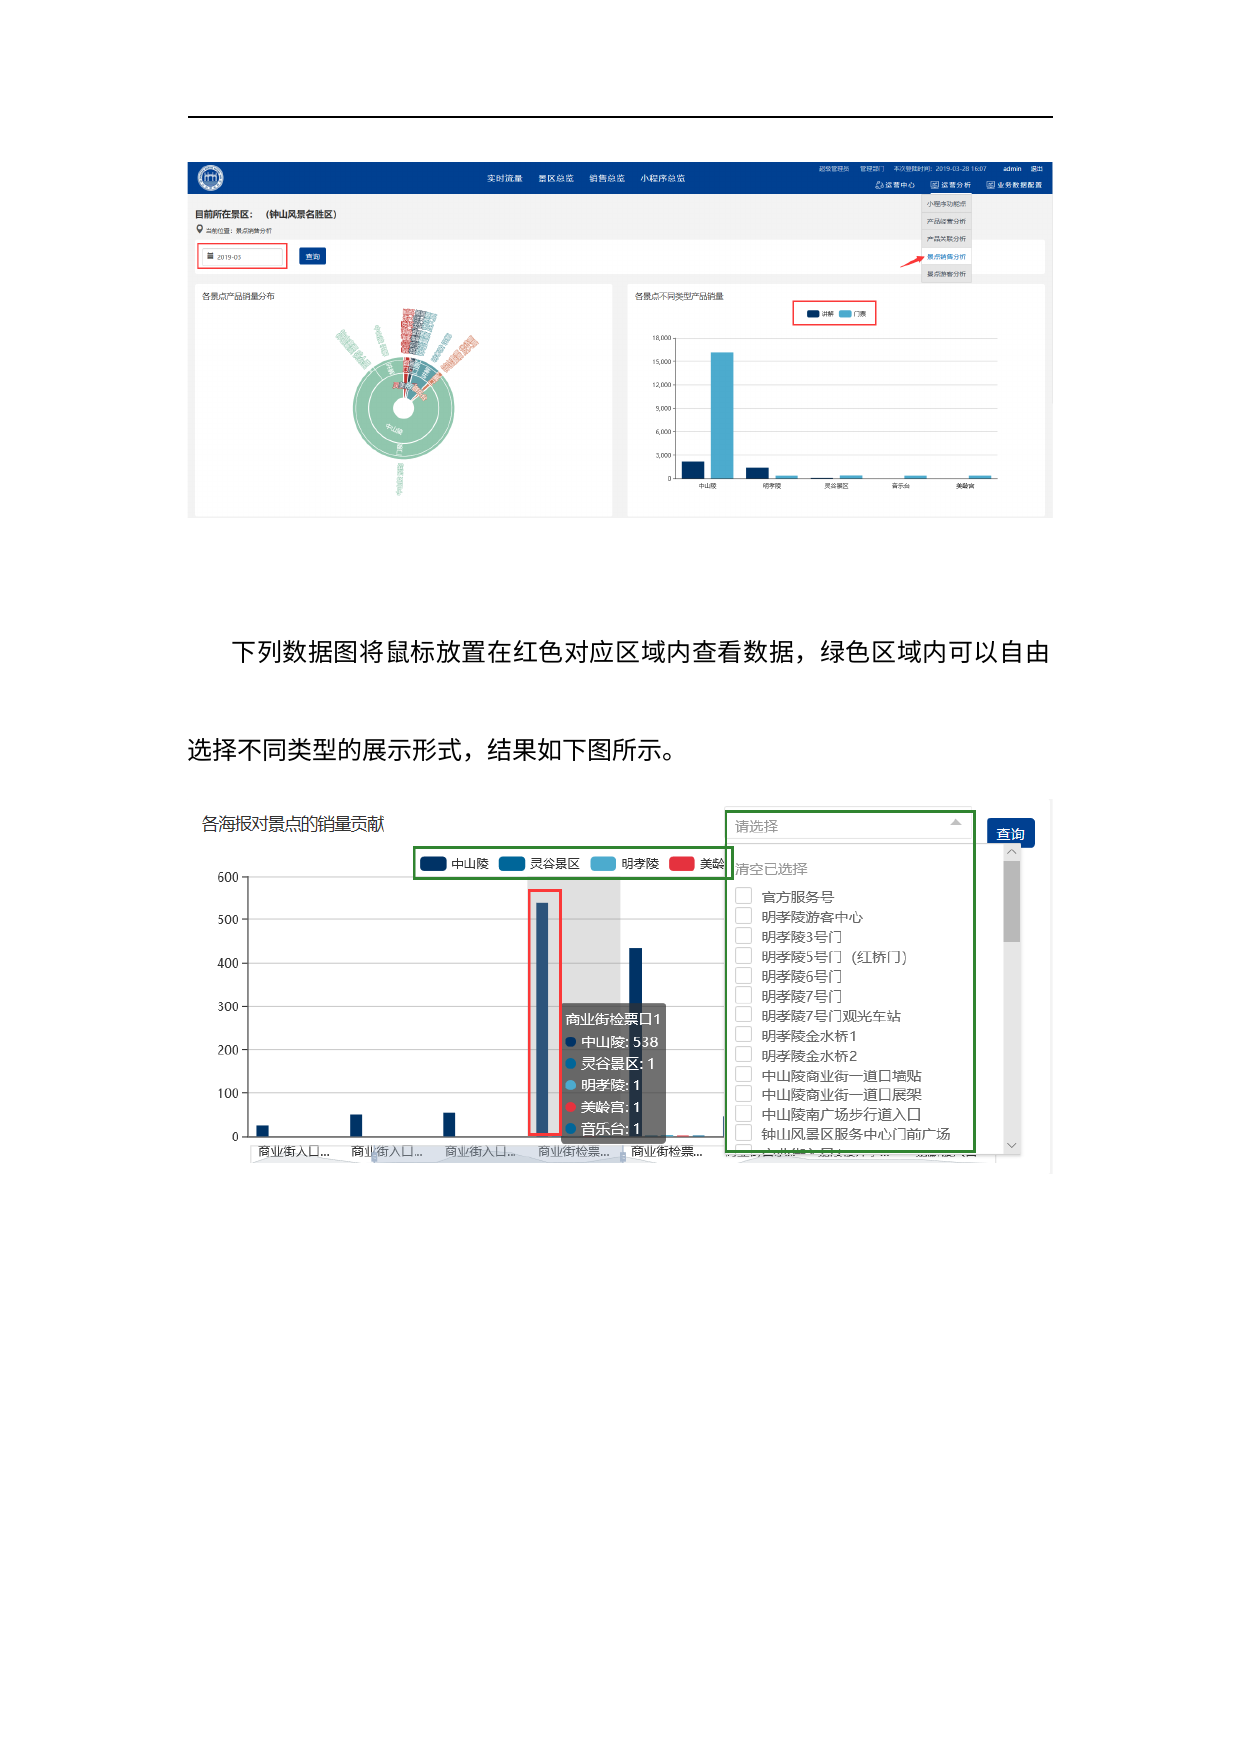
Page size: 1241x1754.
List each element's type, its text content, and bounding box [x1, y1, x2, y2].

picture [187, 162, 1053, 518]
picture [187, 799, 1053, 1174]
text 下列数据图将鼠标放置在红色对应区域内查看数据，绿色区域内可以自由选择不同类型的展示形式，结果如下图所示。 [187, 618, 1053, 781]
